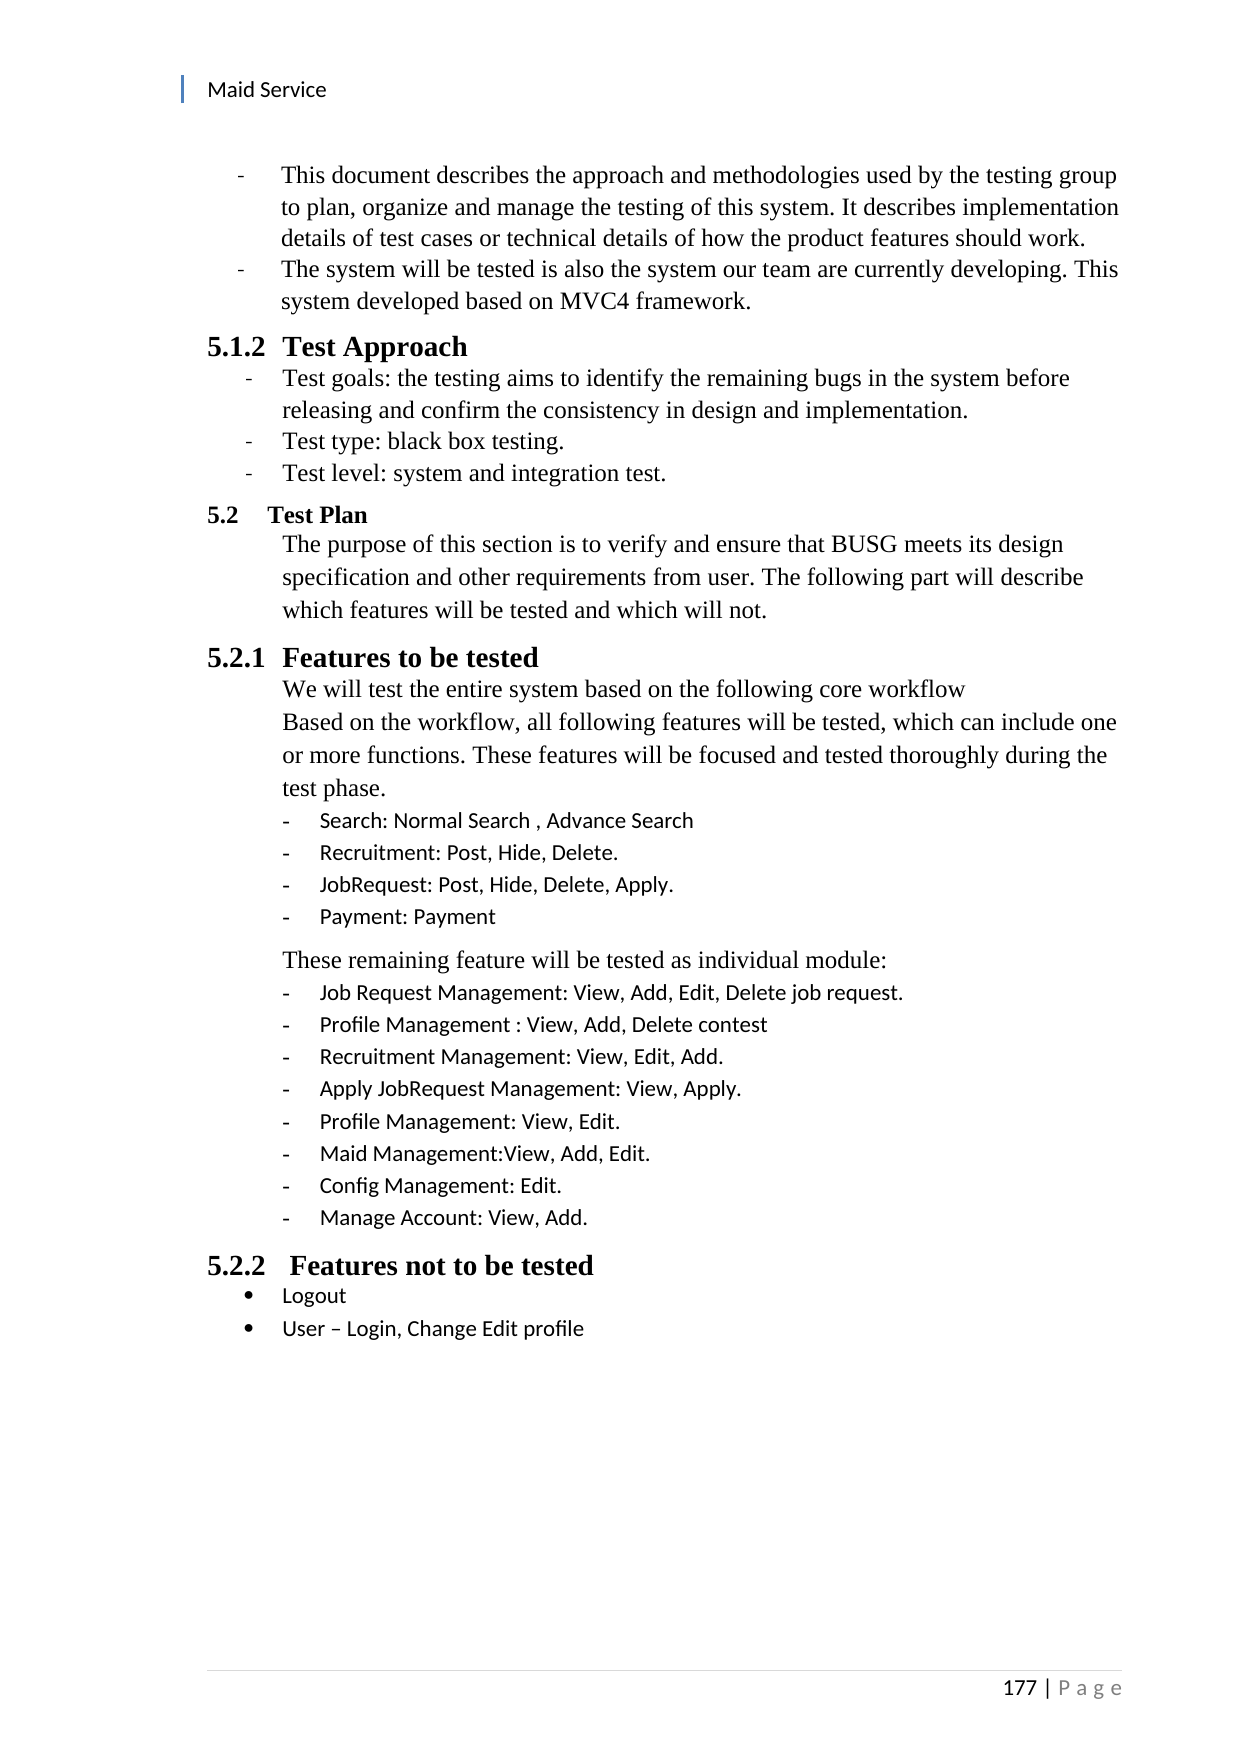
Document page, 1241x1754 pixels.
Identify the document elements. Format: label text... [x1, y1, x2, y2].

list User – Login, Change Edit profile [244, 1314, 1122, 1342]
list Test level: system and integration test. [244, 458, 1122, 487]
list Test goals: the testing aims to identify the remaining bugs in the system before releasing and confirm the consistency in design and implementation. [244, 363, 1122, 423]
subtitle Test Plan [207, 500, 1122, 529]
list Search: Normal Search , Advance Search [282, 806, 1122, 834]
text We will test the entire system based on the following core workflow [282, 674, 1122, 702]
list Apply JobRequest Management: View, Apply. [282, 1074, 1122, 1103]
list Test type: black box testing. [244, 426, 1122, 455]
list Maid Management:View, Add, Edit. [282, 1139, 1122, 1167]
list Payment: Payment [282, 902, 1122, 930]
subtitle Features to be tested [207, 640, 1122, 674]
text The purpose of this section is to verify and ensure that BUSG meets its design specification and other requirements from user. The following part will describe which features will be tested and which will not. [282, 529, 1122, 623]
subtitle Features not to be tested [207, 1248, 1122, 1282]
list Job Request Management: View, Add, Edit, Delete job request. [282, 978, 1122, 1006]
list Recruitment: Post, Hide, Delete. [282, 838, 1122, 866]
list Recruitment Management: View, Edit, Add. [282, 1042, 1122, 1070]
subtitle Test Approach [207, 329, 1122, 363]
list Profile Management: View, Edit. [282, 1107, 1122, 1135]
list Config Management: Edit. [282, 1171, 1122, 1199]
list Manage Account: View, Add. [282, 1203, 1122, 1231]
text Based on the workflow, all following features will be tested, which can include one or more functions. These features will be focused and tested thoroughly during the test phase. [282, 707, 1122, 802]
list Profile Management : View, Add, Delete contest [282, 1010, 1122, 1038]
list The system will be tested is also the system our team are currently developing. This system developed based on MVC4 framework. [237, 254, 1122, 314]
list JobRequest: Post, Hide, Delete, Apply. [282, 870, 1122, 898]
list Logout [244, 1282, 1122, 1309]
list This document describes the approach and methodologies used by the testing group to plan, organize and manage the testing of this system. It describes implementation details of test cases or technical details of how the product features should work. [237, 160, 1122, 252]
text These remaining feature will be tested as individual module: [282, 945, 1122, 974]
